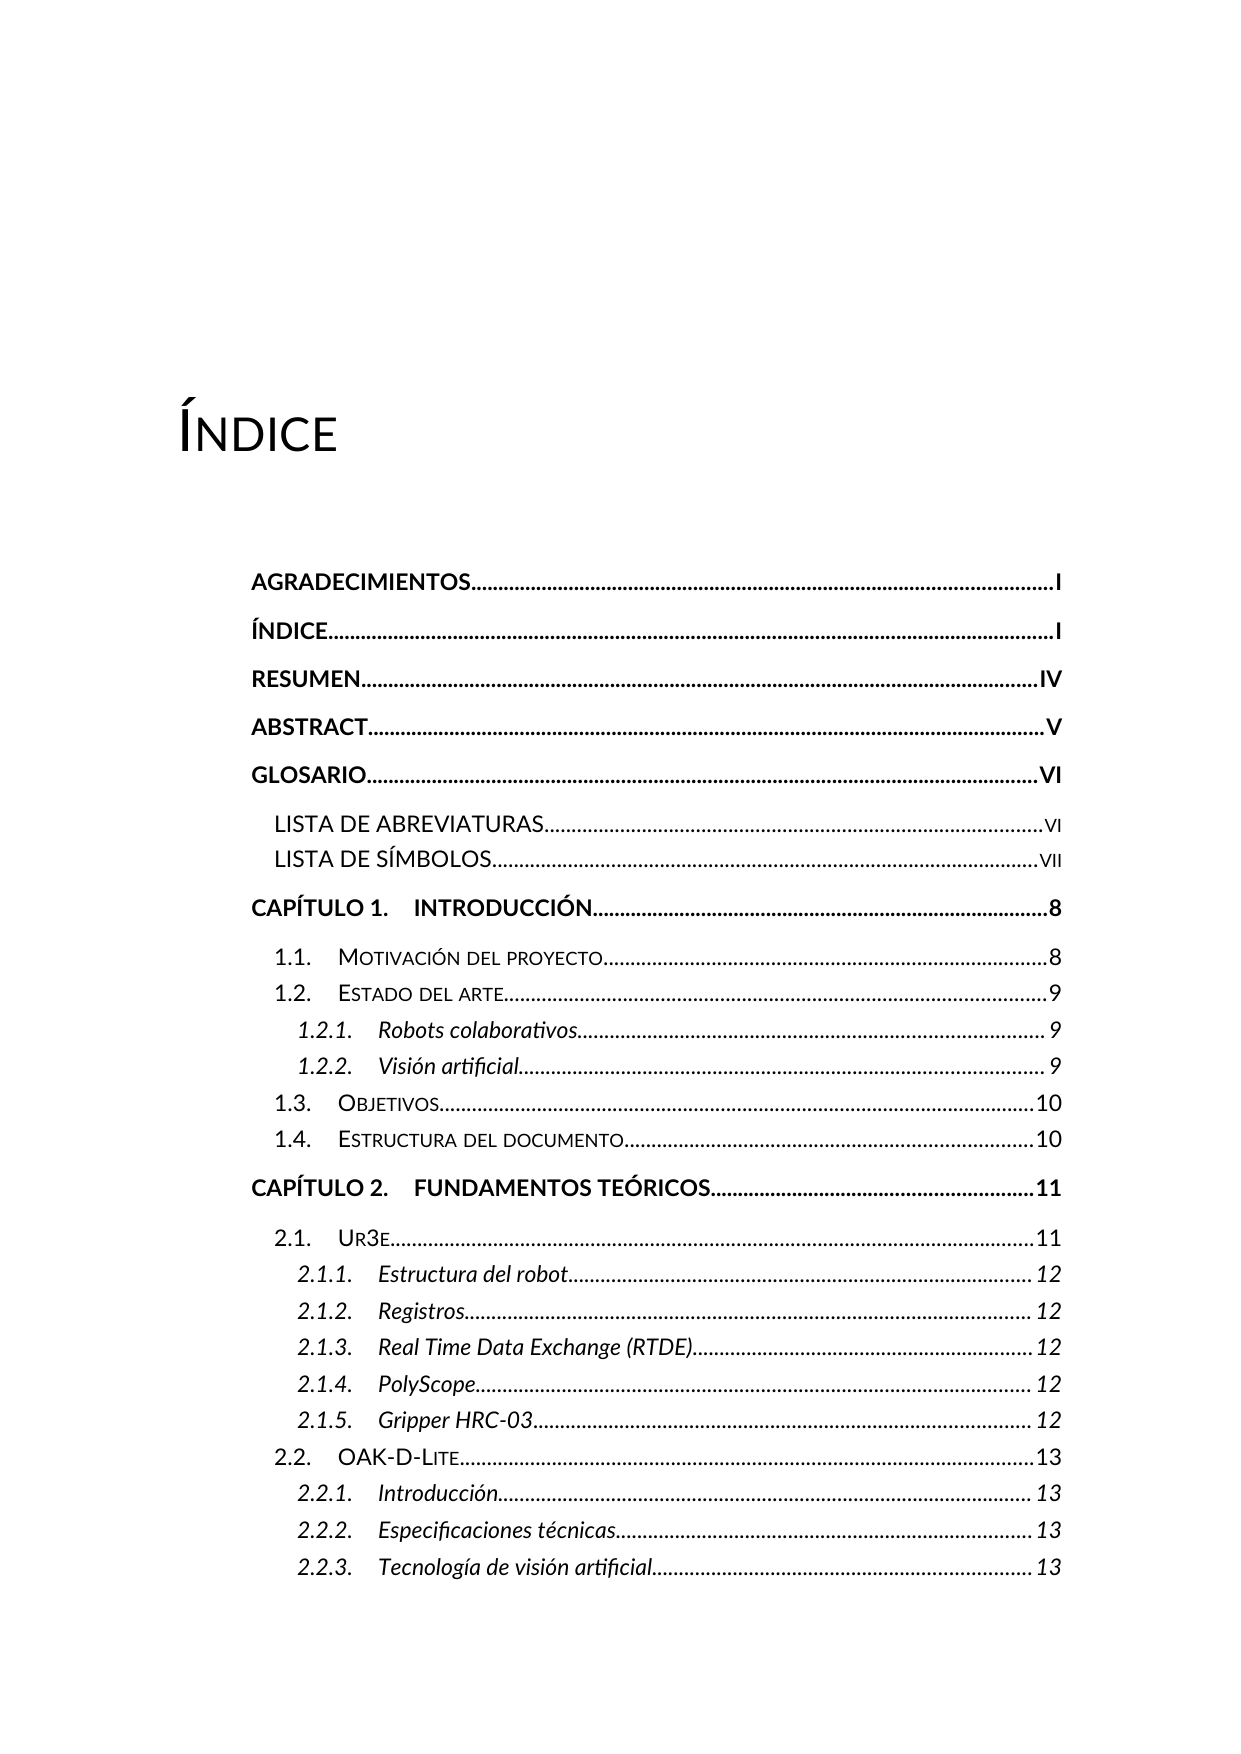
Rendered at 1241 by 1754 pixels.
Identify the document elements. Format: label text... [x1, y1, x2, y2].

text Índice i [177, 616, 1063, 644]
text Capítulo 1. Introducción 8 [177, 893, 1063, 921]
text 2.2.3. Tecnología de visión artificial 13 [223, 1552, 1063, 1580]
text Resumen iv [177, 665, 1063, 692]
text Capítulo 2. Fundamentos teóricos 11 [177, 1174, 1063, 1202]
text LISTA DE ABREVIATURAS vi [200, 809, 1063, 837]
text Índice [177, 394, 1063, 464]
text 1.4. Estructura del documento 10 [200, 1125, 1063, 1153]
text 1.2.2. Visión artificial 9 [223, 1052, 1063, 1079]
text 1.1. Motivación del proyecto 8 [200, 942, 1063, 970]
text 2.1.1. Estructura del robot 12 [223, 1260, 1063, 1287]
text 2.1.5. Gripper HRC-03 12 [223, 1406, 1063, 1434]
text 1.3. Objetivos 10 [200, 1089, 1063, 1116]
text 2.2. OAK-D-Lite 13 [200, 1443, 1063, 1470]
text GLOSARIO vi [177, 761, 1063, 789]
text 1.2. Estado del arte 9 [200, 979, 1063, 1006]
text 2.1.2. Registros 12 [223, 1296, 1063, 1324]
text LISTA DE SÍMBOLOS vii [200, 845, 1063, 873]
text AGRADECIMIENTOS i [177, 568, 1063, 596]
text 2.1.4. PolyScope 12 [223, 1369, 1063, 1397]
text 2.1.3. Real Time Data Exchange (RTDE) 12 [223, 1333, 1063, 1361]
text 2.2.1. Introducción 13 [223, 1479, 1063, 1507]
text 2.2.2. Especificaciones técnicas 13 [223, 1516, 1063, 1543]
text 1.2.1. Robots colaborativos 9 [223, 1016, 1063, 1043]
text Abstract v [177, 713, 1063, 740]
text 2.1. Ur3e 11 [200, 1223, 1063, 1251]
